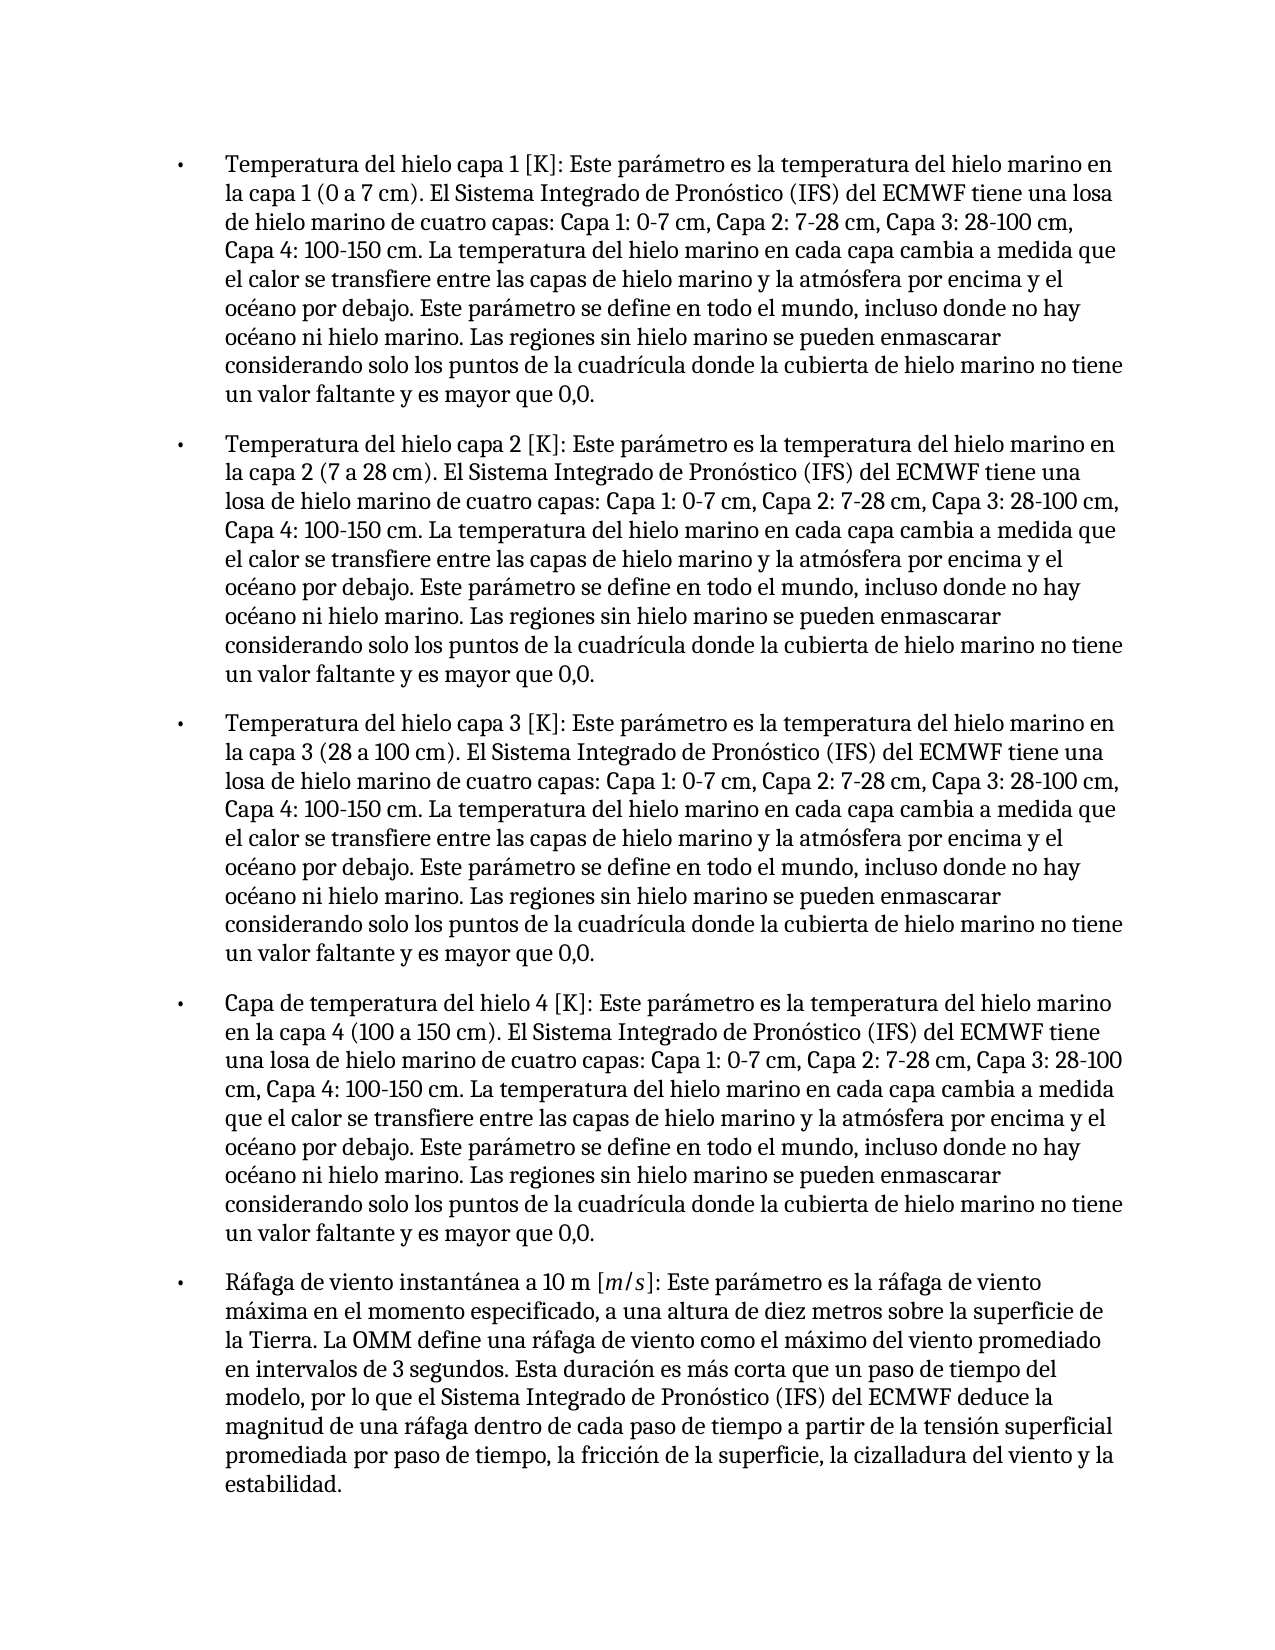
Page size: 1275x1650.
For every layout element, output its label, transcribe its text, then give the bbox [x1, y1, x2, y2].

list Temperatura del hielo capa 1 [K]: Este parámetro es la temperatura del hielo marino en la capa 1 (0 a 7 cm). El Sistema Integrado de Pronóstico (IFS) del ECMWF tiene una losa de hielo marino de cuatro capas: Capa 1: 0-7 cm, Capa 2: 7-28 cm, Capa 3: 28-100 cm, Capa 4: 100-150 cm. La temperatura del hielo marino en cada capa cambia a medida que el calor se transfiere entre las capas de hielo marino y la atmósfera por encima y el océano por debajo. Este parámetro se define en todo el mundo, incluso donde no hay océano ni hielo marino. Las regiones sin hielo marino se pueden enmascarar considerando solo los puntos de la cuadrícula donde la cubierta de hielo marino no tiene un valor faltante y es mayor que 0,0. [175, 150, 1125, 409]
list Temperatura del hielo capa 2 [K]: Este parámetro es la temperatura del hielo marino en la capa 2 (7 a 28 cm). El Sistema Integrado de Pronóstico (IFS) del ECMWF tiene una losa de hielo marino de cuatro capas: Capa 1: 0-7 cm, Capa 2: 7-28 cm, Capa 3: 28-100 cm, Capa 4: 100-150 cm. La temperatura del hielo marino en cada capa cambia a medida que el calor se transfiere entre las capas de hielo marino y la atmósfera por encima y el océano por debajo. Este parámetro se define en todo el mundo, incluso donde no hay océano ni hielo marino. Las regiones sin hielo marino se pueden enmascarar considerando solo los puntos de la cuadrícula donde la cubierta de hielo marino no tiene un valor faltante y es mayor que 0,0. [175, 429, 1125, 688]
list Ráfaga de viento instantánea a 10 m []: Este parámetro es la ráfaga de viento máxima en el momento especificado, a una altura de diez metros sobre la superficie de la Tierra. La OMM define una ráfaga de viento como el máximo del viento promediado en intervalos de 3 segundos. Esta duración es más corta que un paso de tiempo del modelo, por lo que el Sistema Integrado de Pronóstico (IFS) del ECMWF deduce la magnitud de una ráfaga dentro de cada paso de tiempo a partir de la tensión superficial promediada por paso de tiempo, la fricción de la superficie, la cizalladura del viento y la estabilidad. [175, 1268, 1125, 1498]
list Temperatura del hielo capa 3 [K]: Este parámetro es la temperatura del hielo marino en la capa 3 (28 a 100 cm). El Sistema Integrado de Pronóstico (IFS) del ECMWF tiene una losa de hielo marino de cuatro capas: Capa 1: 0-7 cm, Capa 2: 7-28 cm, Capa 3: 28-100 cm, Capa 4: 100-150 cm. La temperatura del hielo marino en cada capa cambia a medida que el calor se transfiere entre las capas de hielo marino y la atmósfera por encima y el océano por debajo. Este parámetro se define en todo el mundo, incluso donde no hay océano ni hielo marino. Las regiones sin hielo marino se pueden enmascarar considerando solo los puntos de la cuadrícula donde la cubierta de hielo marino no tiene un valor faltante y es mayor que 0,0. [175, 709, 1125, 968]
list Capa de temperatura del hielo 4 [K]: Este parámetro es la temperatura del hielo marino en la capa 4 (100 a 150 cm). El Sistema Integrado de Pronóstico (IFS) del ECMWF tiene una losa de hielo marino de cuatro capas: Capa 1: 0-7 cm, Capa 2: 7-28 cm, Capa 3: 28-100 cm, Capa 4: 100-150 cm. La temperatura del hielo marino en cada capa cambia a medida que el calor se transfiere entre las capas de hielo marino y la atmósfera por encima y el océano por debajo. Este parámetro se define en todo el mundo, incluso donde no hay océano ni hielo marino. Las regiones sin hielo marino se pueden enmascarar considerando solo los puntos de la cuadrícula donde la cubierta de hielo marino no tiene un valor faltante y es mayor que 0,0. [175, 989, 1125, 1247]
